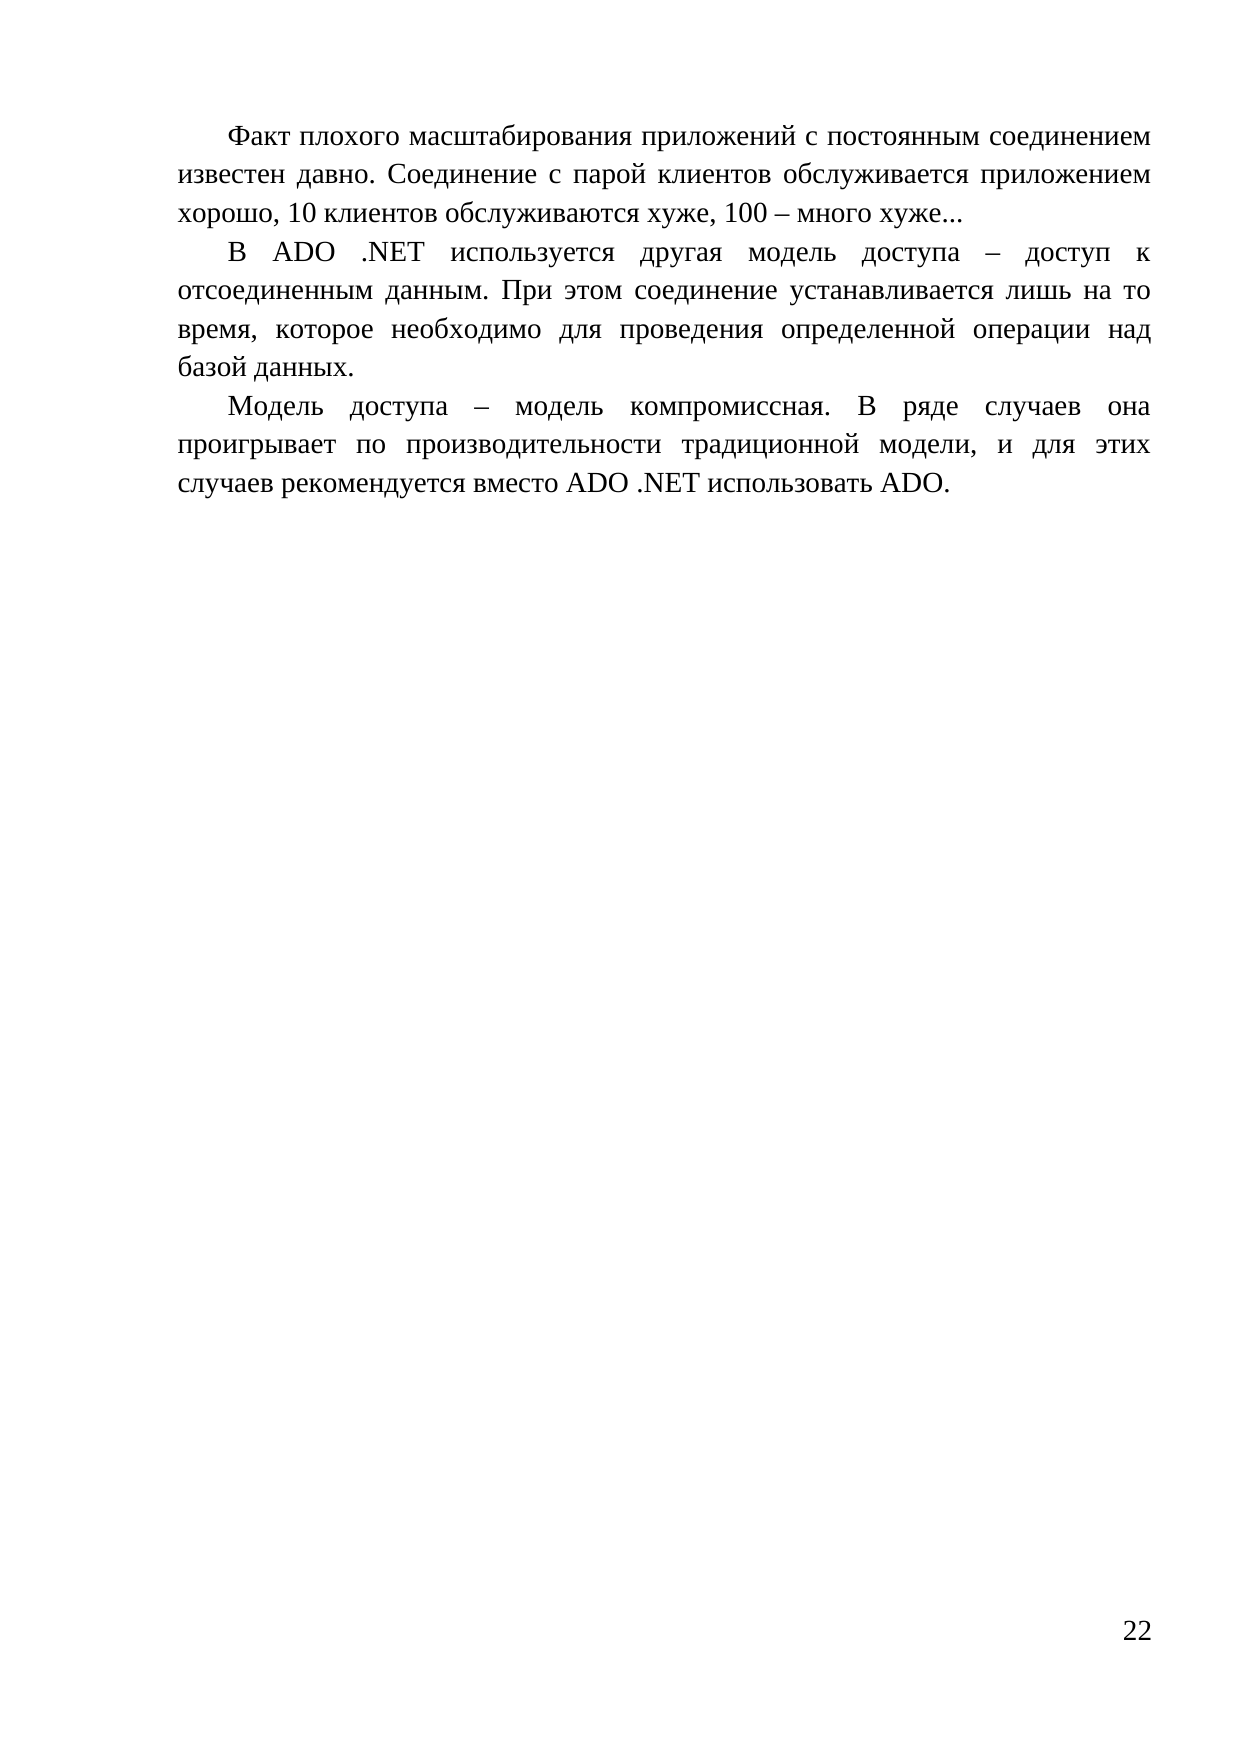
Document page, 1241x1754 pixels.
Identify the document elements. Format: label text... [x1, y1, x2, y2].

text Модель доступа – модель компромиссная. В ряде случаев она проигрывает по производительности традиционной модели, и для этих случаев рекомендуется вместо ADO .NET использовать ADO. [177, 388, 1152, 498]
text Факт плохого масштабирования приложений с постоянным соединением известен давно. Соединение с парой клиентов обслуживается приложением хорошо, 10 клиентов обслуживаются хуже, 100 – много хуже... [177, 118, 1152, 229]
text В ADO .NET используется другая модель доступа – доступ к отсоединенным данным. При этом соединение устанавливается лишь на то время, которое необходимо для проведения определенной операции над базой данных. [177, 234, 1152, 383]
